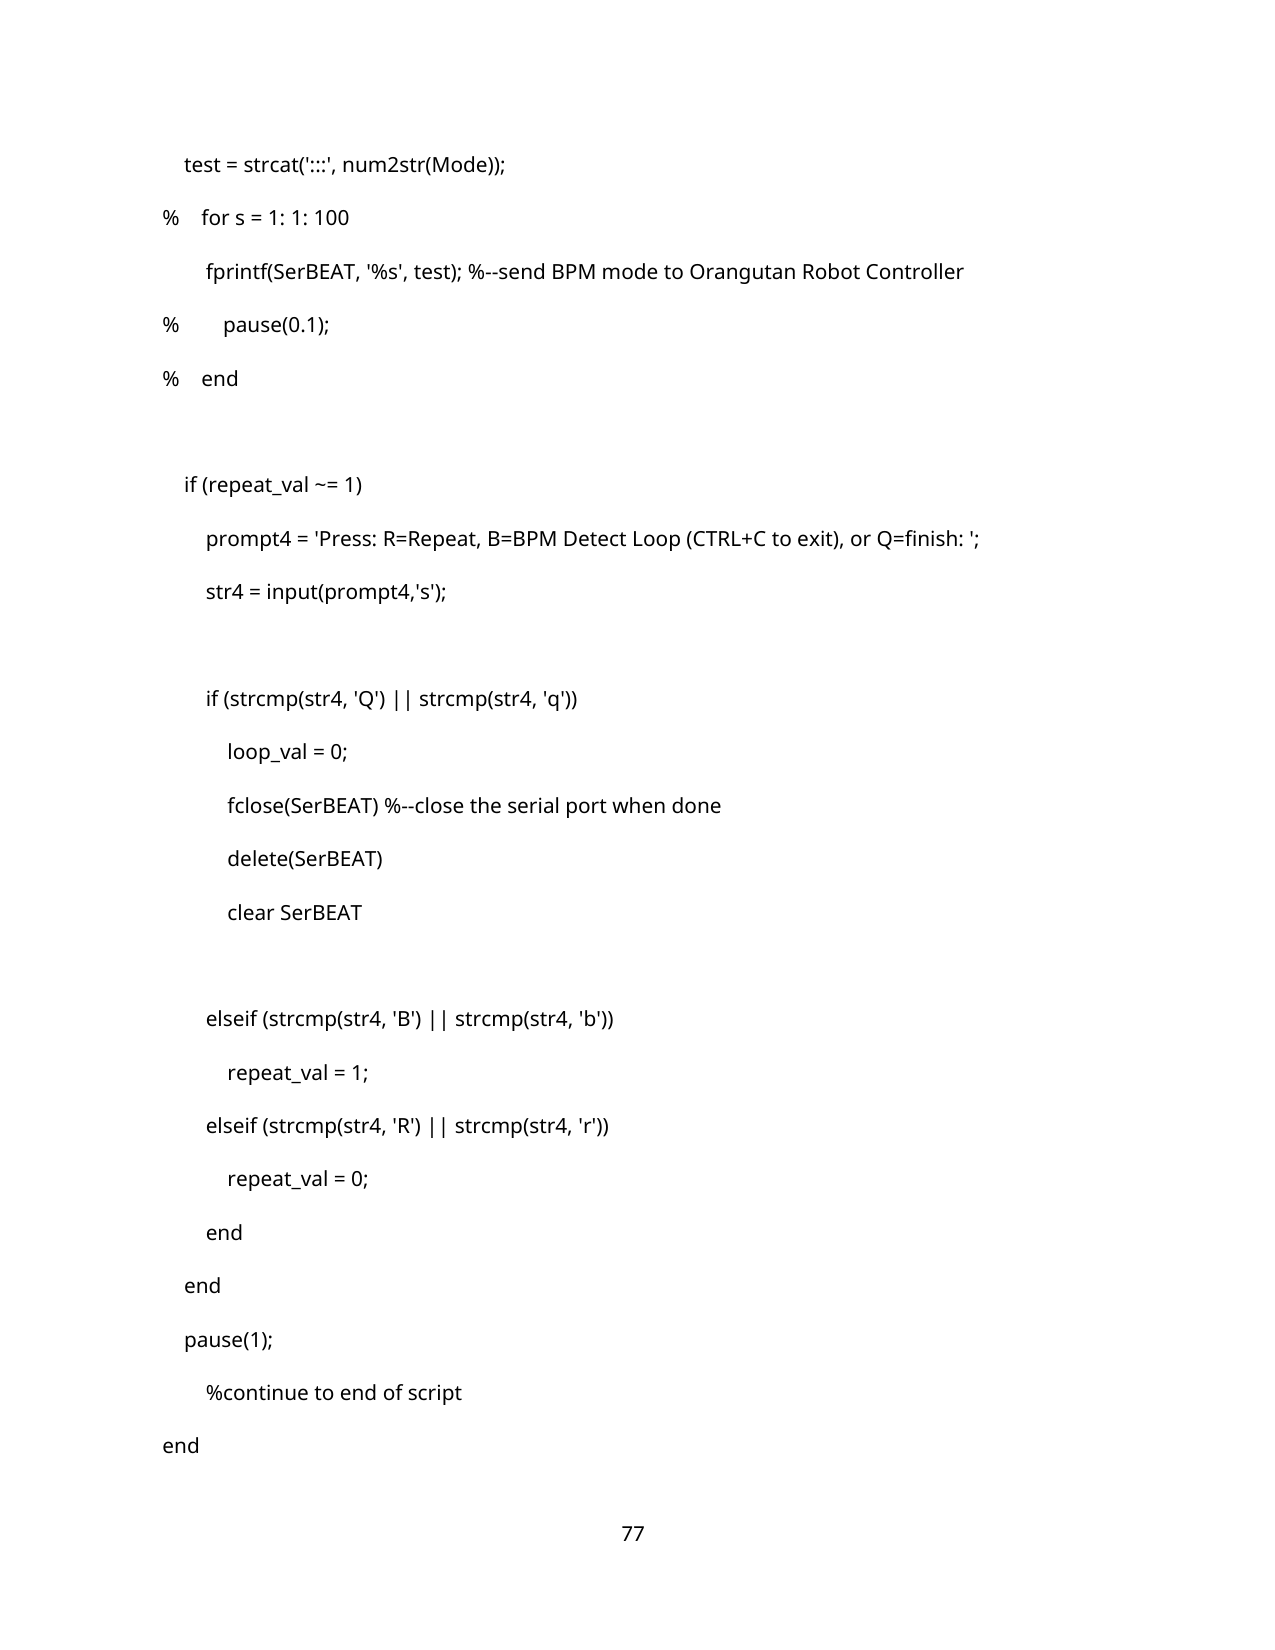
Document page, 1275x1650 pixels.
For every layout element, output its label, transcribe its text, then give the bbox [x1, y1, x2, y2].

text pause(1); [141, 1325, 1125, 1353]
text test = strcat(':::', num2str(Mode)); [141, 150, 1125, 178]
text end [141, 1218, 1125, 1246]
text repeat_val = 0; [141, 1164, 1125, 1193]
text delete(SerBEAT) [141, 844, 1125, 873]
text fclose(SerBEAT) %--close the serial port when done [141, 791, 1125, 819]
text % end [141, 364, 1125, 392]
text end [141, 1271, 1125, 1300]
text clear SerBEAT [141, 898, 1125, 926]
text elseif (strcmp(str4, 'R') || strcmp(str4, 'r')) [141, 1111, 1125, 1139]
text prompt4 = 'Press: R=Repeat, B=BPM Detect Loop (CTRL+C to exit), or Q=finish: '; [141, 524, 1125, 552]
text str4 = input(prompt4,'s'); [141, 577, 1125, 606]
text loop_val = 0; [141, 737, 1125, 766]
text fprintf(SerBEAT, '%s', test); %--send BPM mode to Orangutan Robot Controller [141, 257, 1125, 285]
text % pause(0.1); [141, 310, 1125, 339]
text % for s = 1: 1: 100 [141, 203, 1125, 232]
text if (strcmp(str4, 'Q') || strcmp(str4, 'q')) [141, 684, 1125, 712]
text %continue to end of script [141, 1378, 1125, 1407]
text end [141, 1432, 1125, 1460]
text repeat_val = 1; [141, 1058, 1125, 1086]
text if (repeat_val ~= 1) [141, 471, 1125, 499]
text elseif (strcmp(str4, 'B') || strcmp(str4, 'b')) [141, 1004, 1125, 1033]
